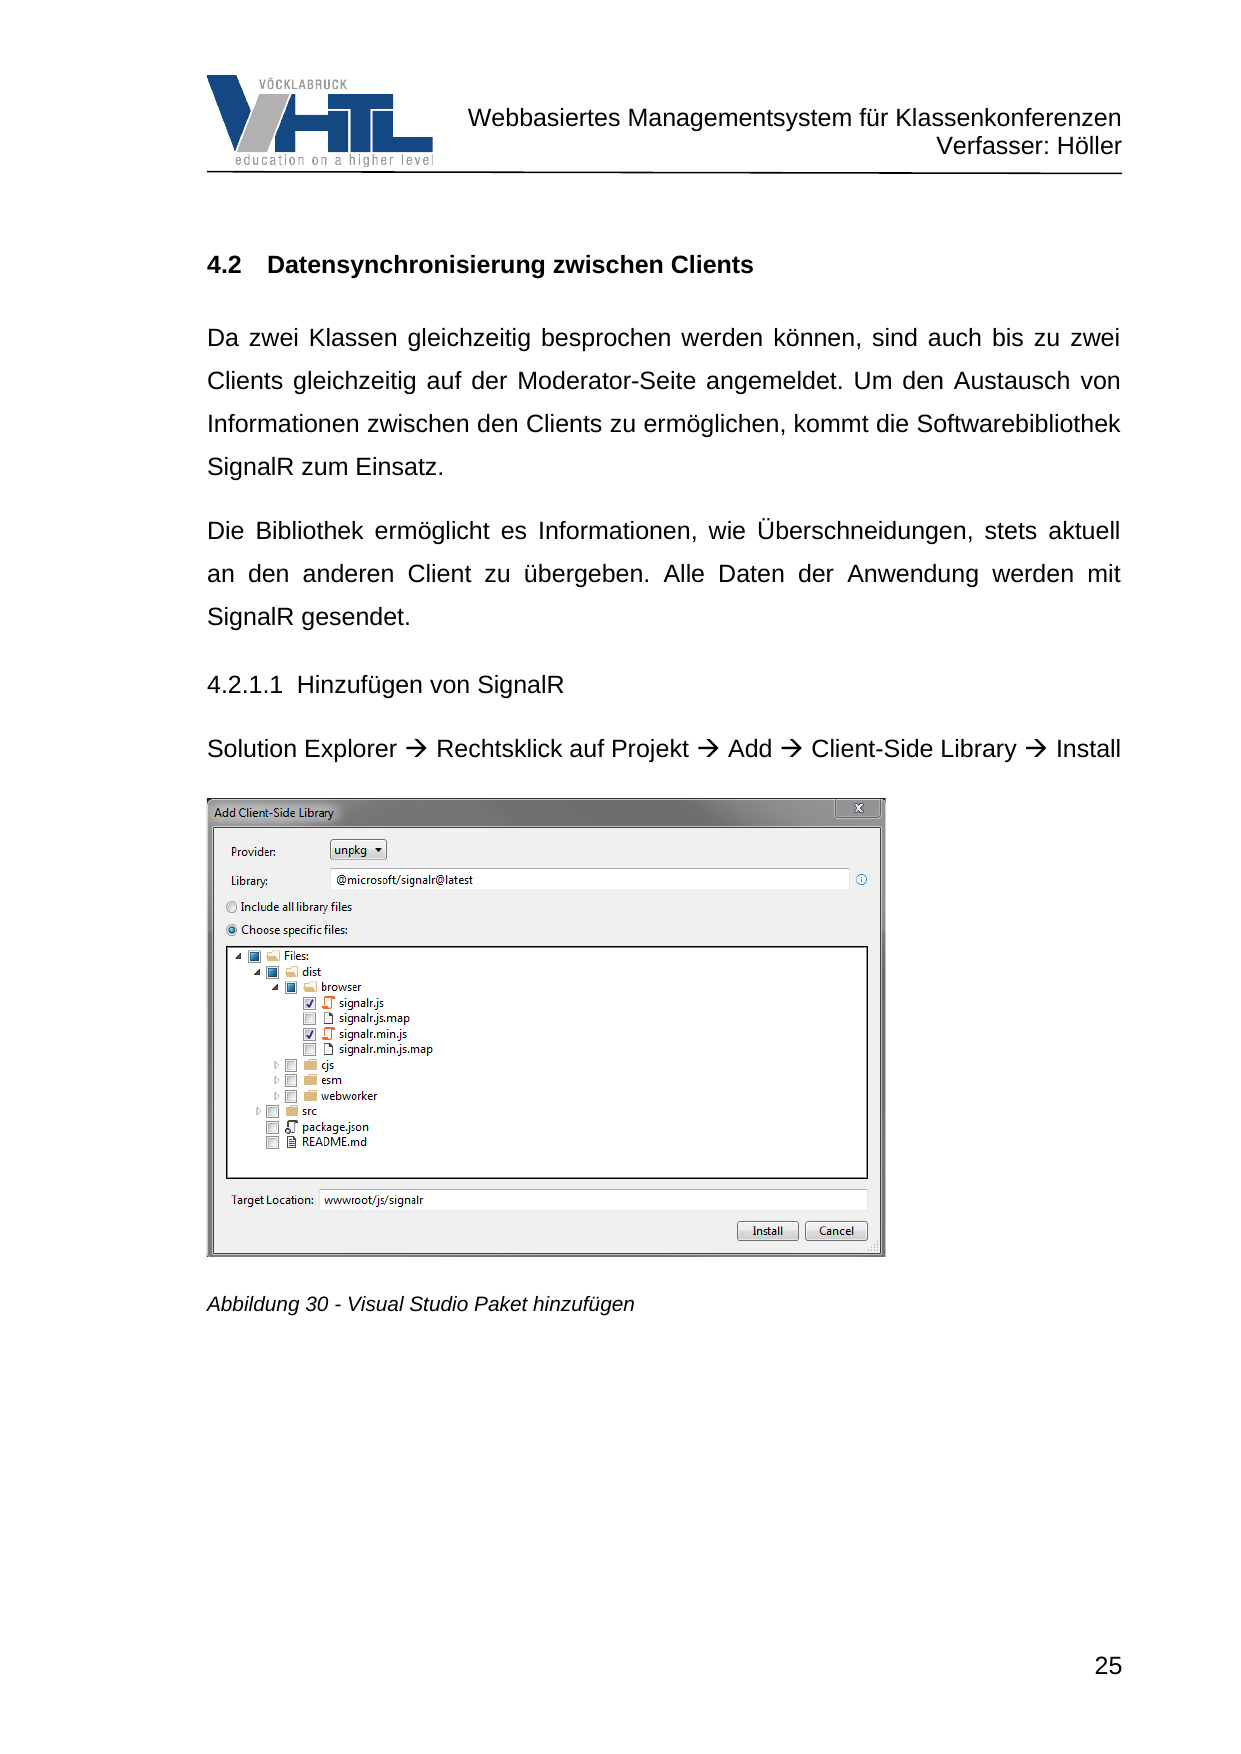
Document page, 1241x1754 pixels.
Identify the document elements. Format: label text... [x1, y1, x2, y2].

text Da zwei Klassen gleichzeitig besprochen werden können, sind auch bis zu zwei Clients gleichzeitig auf der Moderator-Seite angemeldet. Um den Austausch von Informationen zwischen den Clients zu ermöglichen, kommt die Softwarebibliothek SignalR zum Einsatz. [207, 323, 1122, 481]
subtitle Hinzufügen von SignalR [207, 671, 1122, 699]
subtitle Datensynchronisierung zwischen Clients [207, 251, 1122, 279]
picture [206, 798, 886, 1257]
text Die Bibliothek ermöglicht es Informationen, wie Überschneidungen, stets aktuell an den anderen Client zu übergeben. Alle Daten der Anwendung werden mit SignalR gesendet. [207, 516, 1122, 631]
text Abbildung 30 - Visual Studio Paket hinzufügen [207, 1292, 1122, 1316]
text Solution Explorer Rechtsklick auf Projekt Add Client-Side Library Install [207, 734, 1122, 763]
picture [206, 75, 433, 167]
